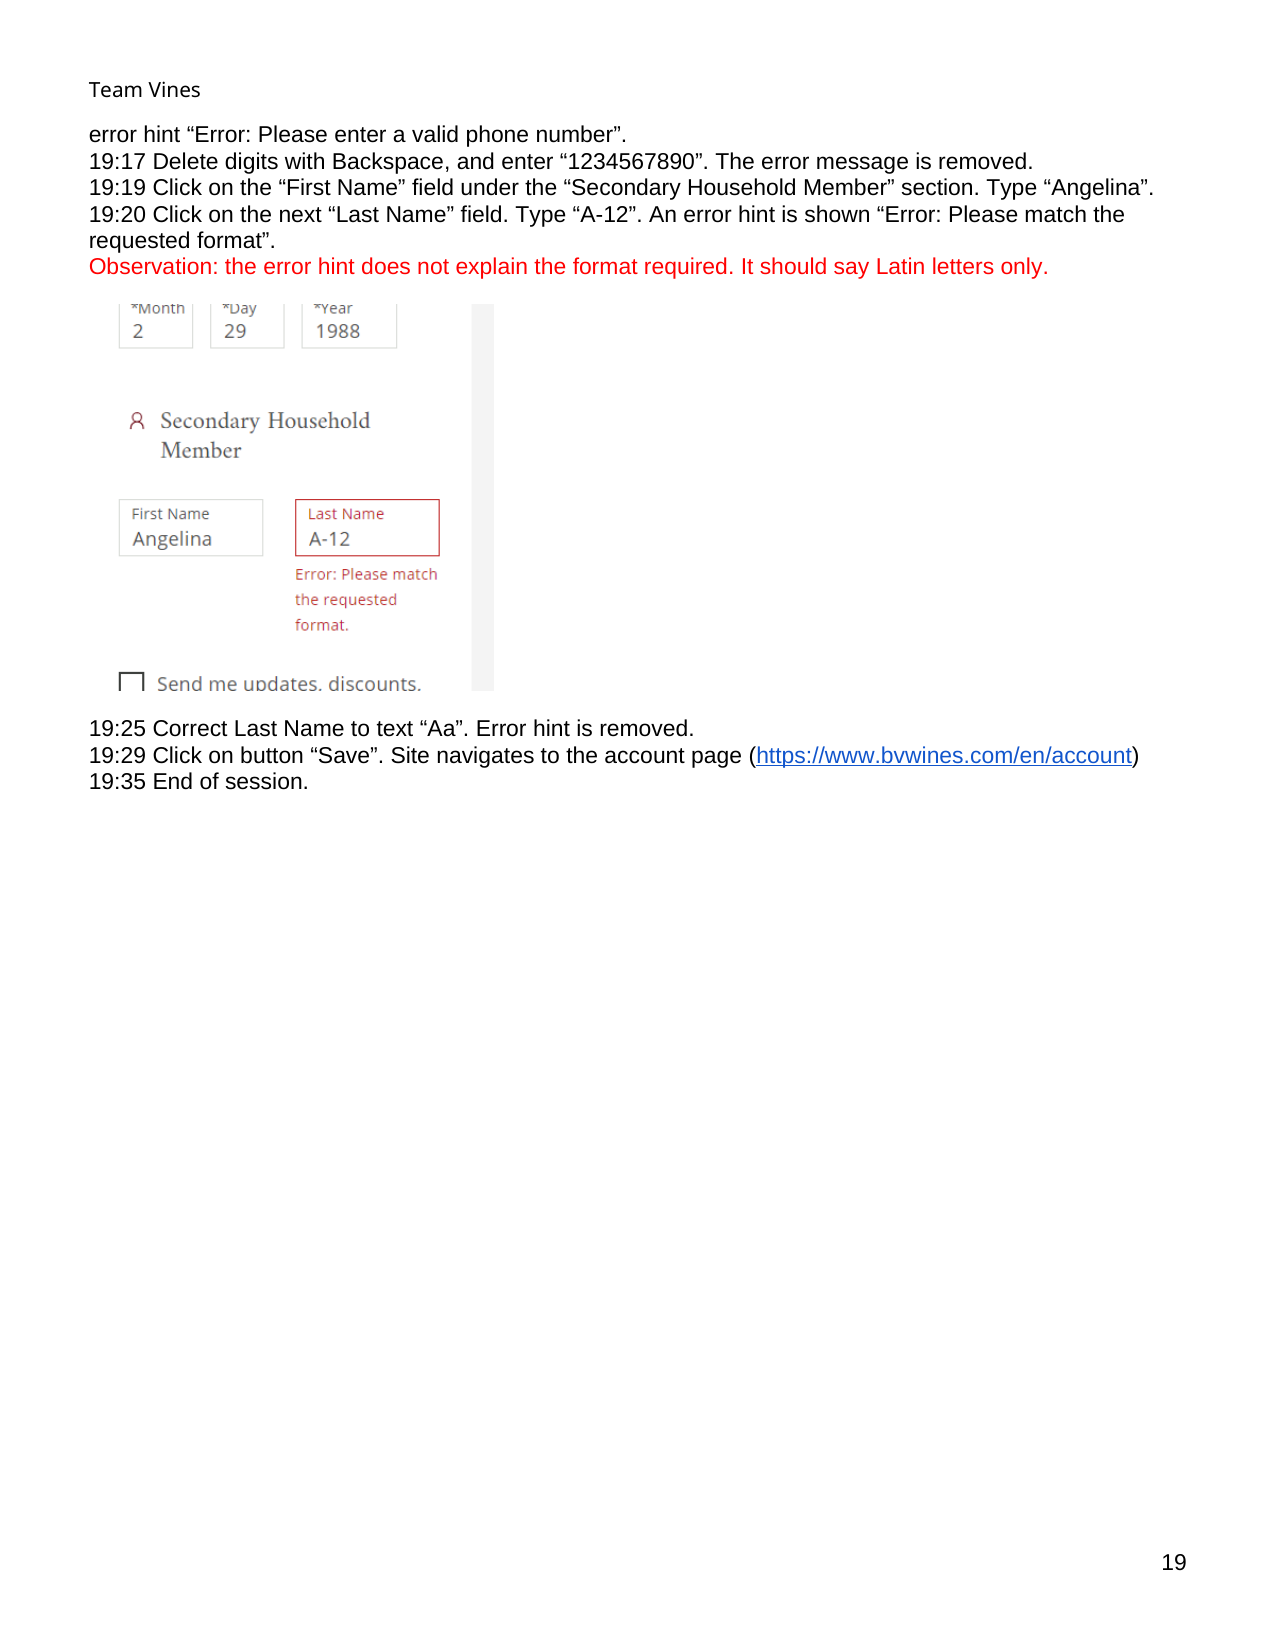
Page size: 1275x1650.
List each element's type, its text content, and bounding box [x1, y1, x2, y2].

picture [88, 304, 494, 691]
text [88, 121, 1187, 279]
text 19:25 Correct Last Name to text “Aa”. Error hint is removed. 19:29 Click on button “Save”. Site navigates to the account page (https://www.bvwines.com/en/account) 19:35 End of session. [88, 715, 1187, 794]
